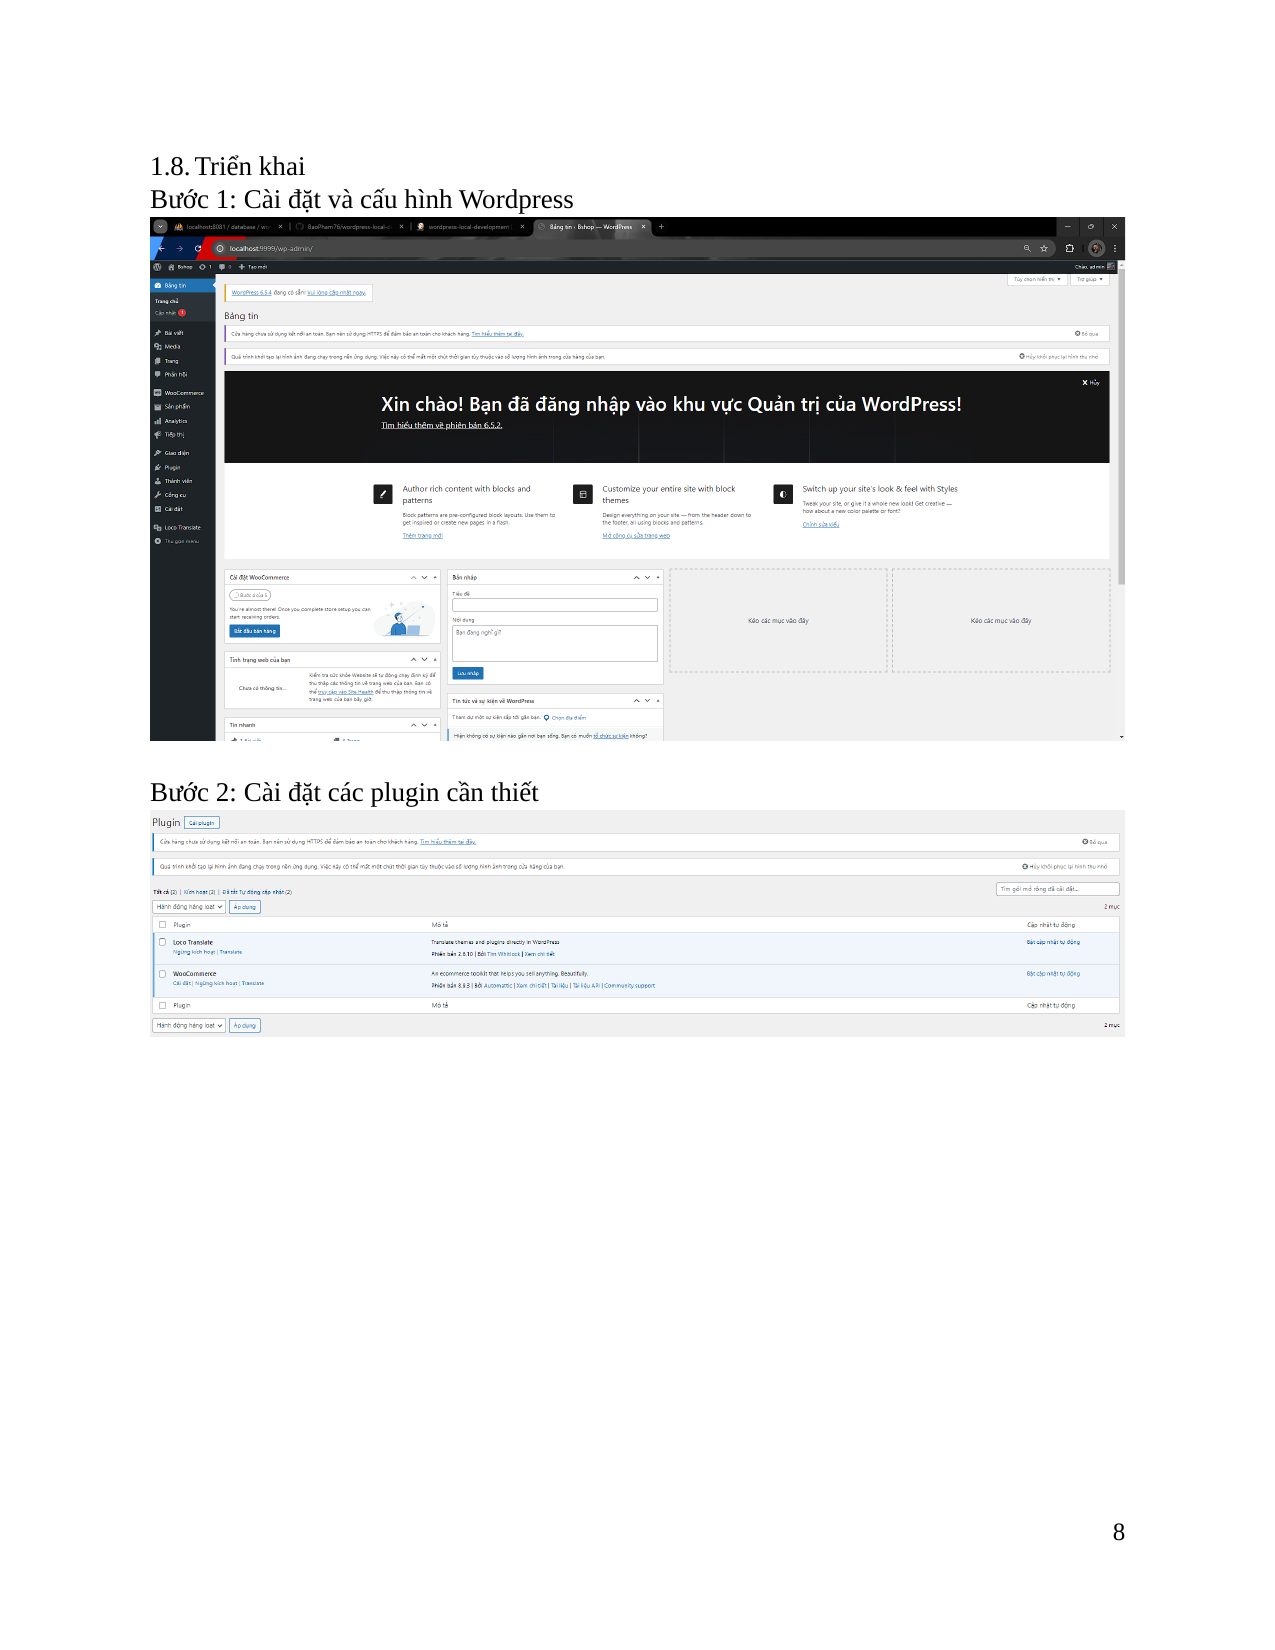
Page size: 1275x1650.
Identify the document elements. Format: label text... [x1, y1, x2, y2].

list Bước 1: Cài đặt và cấu hình Wordpress [150, 183, 1125, 215]
picture [150, 810, 1125, 1037]
list Bước 2: Cài đặt các plugin cần thiết [150, 776, 1125, 810]
list Triển khai [150, 150, 1125, 181]
picture [150, 217, 1125, 741]
